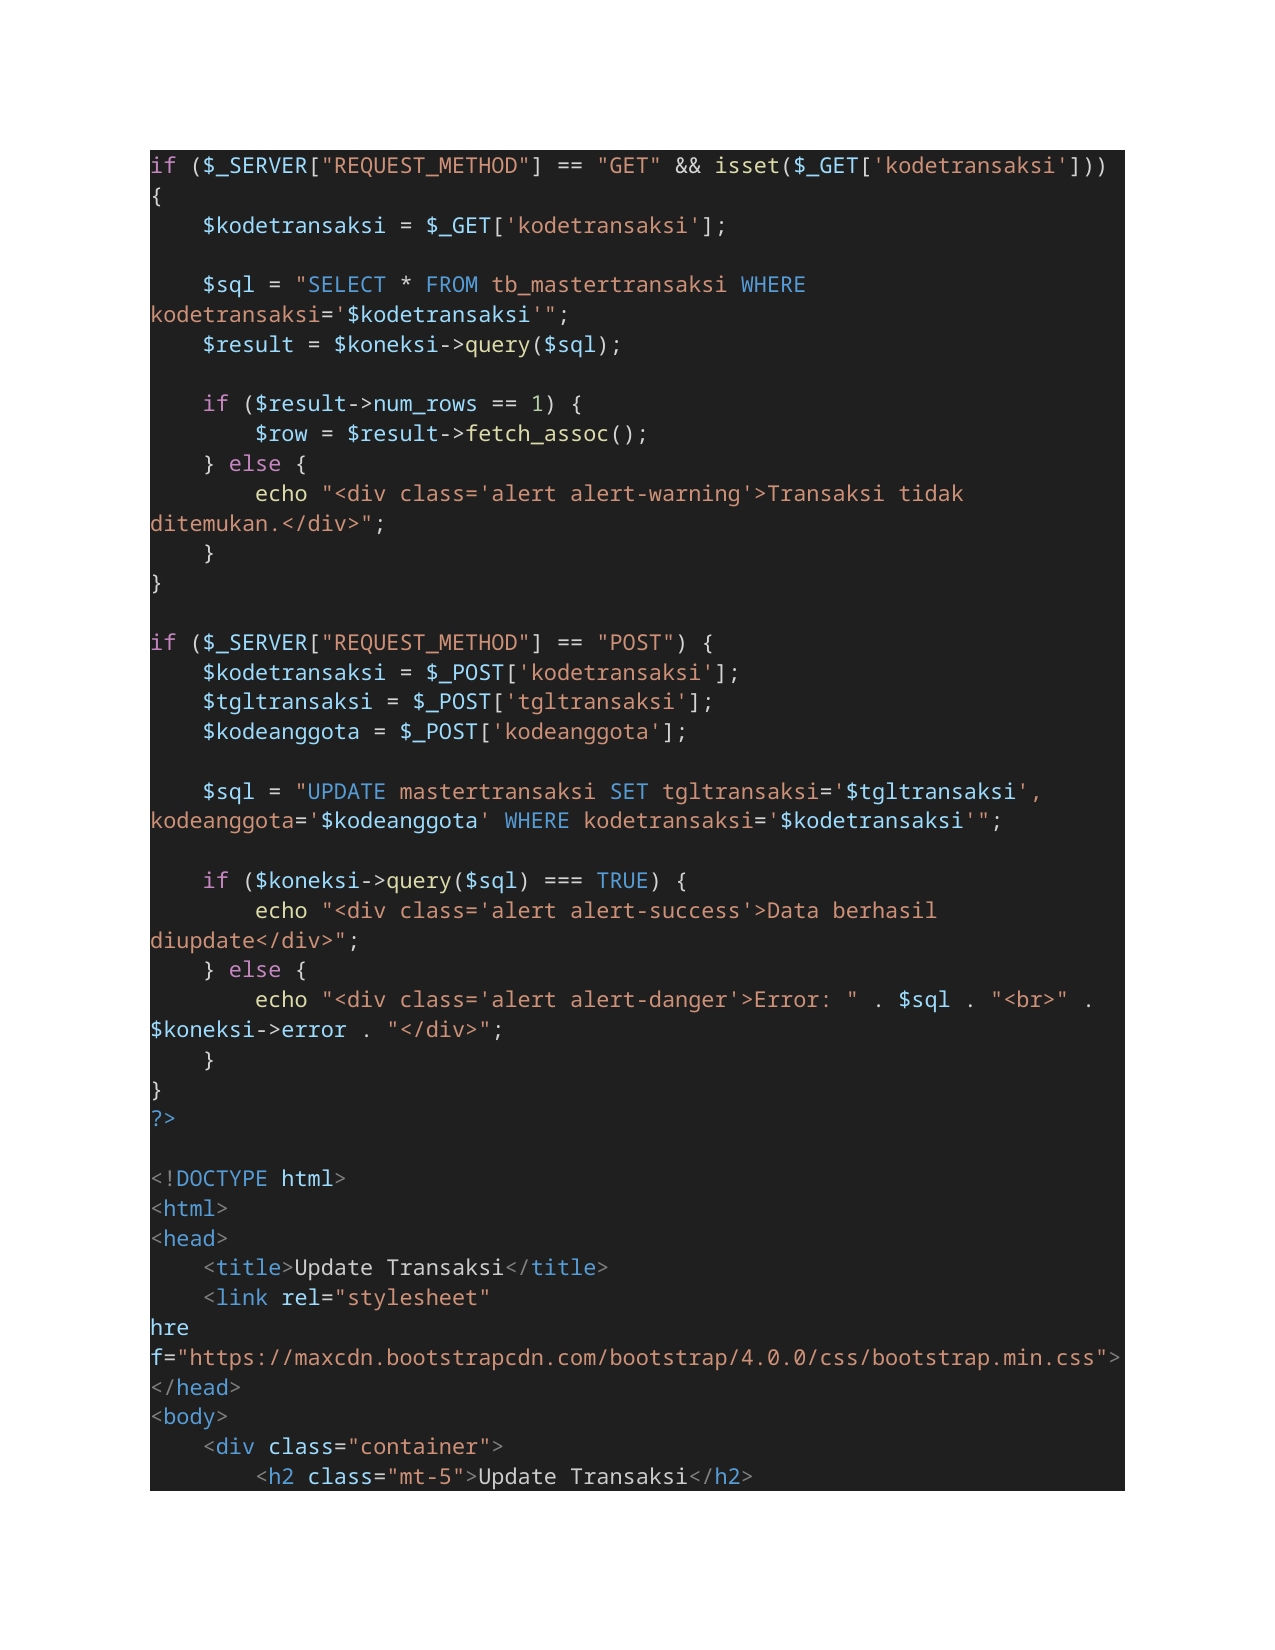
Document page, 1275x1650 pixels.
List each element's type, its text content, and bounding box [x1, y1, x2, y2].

text if ($_SERVER["REQUEST_METHOD"] == "POST") { [150, 627, 1125, 656]
text <body> [150, 1401, 1125, 1431]
text echo "<div class='alert alert-warning'>Transaksi tidak ditemukan.</div>"; [150, 478, 1125, 537]
text $kodetransaksi = $_POST['kodetransaksi']; [150, 656, 1125, 686]
text $kodetransaksi = $_GET['kodetransaksi']; [150, 209, 1125, 239]
text } [150, 537, 1125, 567]
text <title>Update Transaksi</title> [150, 1252, 1125, 1282]
text } else { [150, 954, 1125, 984]
text ?> [150, 1103, 1125, 1133]
text } [150, 1044, 1125, 1073]
text if ($_SERVER["REQUEST_METHOD"] == "GET" && isset($_GET['kodetransaksi'])) { [150, 150, 1125, 209]
text <html> [150, 1193, 1125, 1222]
text } else { [150, 448, 1125, 478]
text $result = $koneksi->query($sql); [150, 329, 1125, 358]
text $sql = "SELECT * FROM tb_mastertransaksi WHERE kodetransaksi='$kodetransaksi'"; [150, 269, 1125, 329]
text $kodeanggota = $_POST['kodeanggota']; [150, 716, 1125, 746]
text if ($koneksi->query($sql) === TRUE) { [150, 865, 1125, 895]
text $sql = "UPDATE mastertransaksi SET tgltransaksi='$tgltransaksi', kodeanggota='$kodeanggota' WHERE kodetransaksi='$kodetransaksi'"; [150, 776, 1125, 835]
text } [150, 1073, 1125, 1103]
text $row = $result->fetch_assoc(); [150, 418, 1125, 448]
text <!DOCTYPE html> [150, 1163, 1125, 1193]
text } [150, 567, 1125, 597]
text </head> [150, 1371, 1125, 1401]
text echo "<div class='alert alert-success'>Data berhasil diupdate</div>"; [150, 895, 1125, 954]
text <h2 class="mt-5">Update Transaksi</h2> [150, 1461, 1125, 1491]
text echo "<div class='alert alert-danger'>Error: " . $sql . "<br>" . $koneksi->error . "</div>"; [150, 984, 1125, 1044]
text <link rel="stylesheet" href="https://maxcdn.bootstrapcdn.com/bootstrap/4.0.0/css/bootstrap.min.css"> [150, 1282, 1125, 1371]
text $tgltransaksi = $_POST['tgltransaksi']; [150, 686, 1125, 716]
text if ($result->num_rows == 1) { [150, 388, 1125, 418]
text <div class="container"> [150, 1431, 1125, 1461]
text <head> [150, 1222, 1125, 1252]
